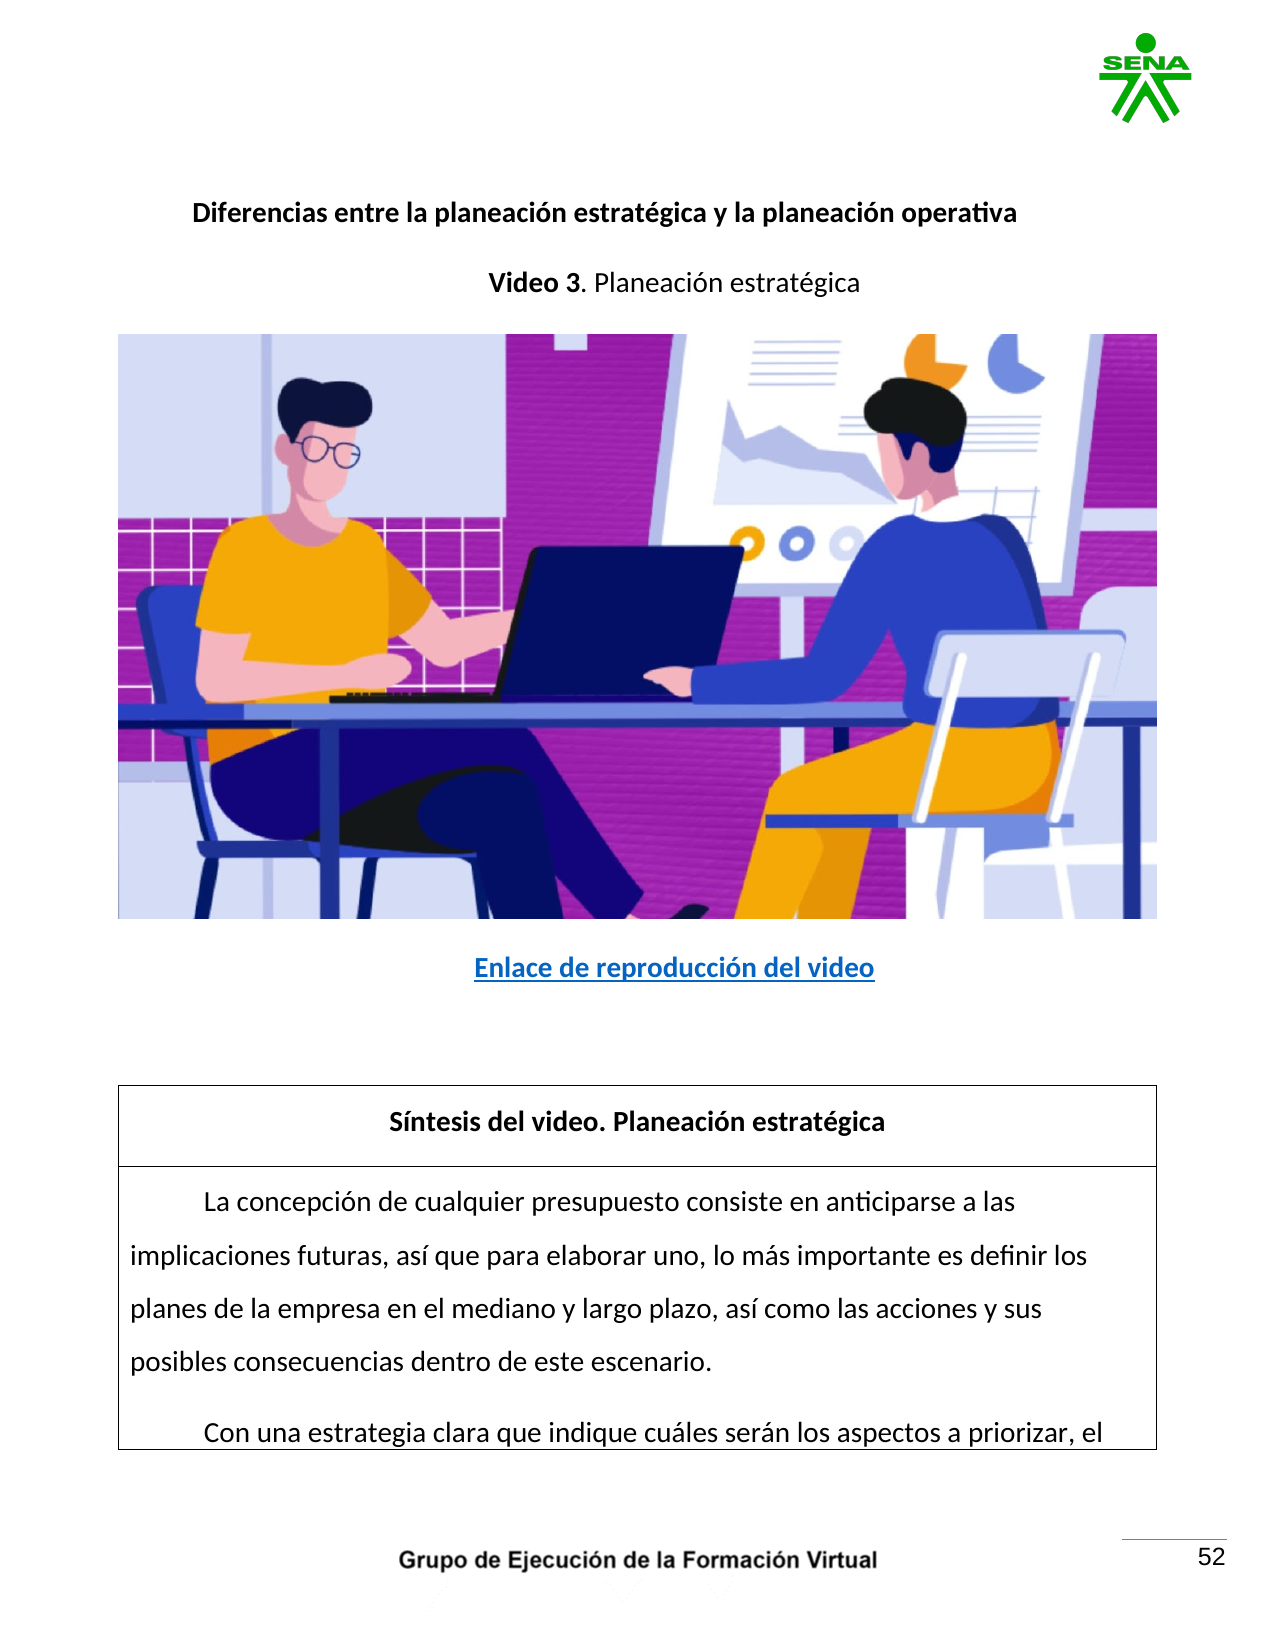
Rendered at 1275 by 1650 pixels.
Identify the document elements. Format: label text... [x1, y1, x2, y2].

table_header Síntesis del video. Planeación estratégica [119, 1086, 1156, 1166]
text Diferencias entre la planeación estratégica y la planeación operativa [118, 194, 1157, 229]
text Video 3. Planeación estratégica [118, 264, 1157, 299]
text Enlace de reproducción del video [118, 949, 1157, 985]
picture [0, 1500, 1275, 1611]
picture [1099, 33, 1192, 123]
picture [118, 334, 1157, 919]
